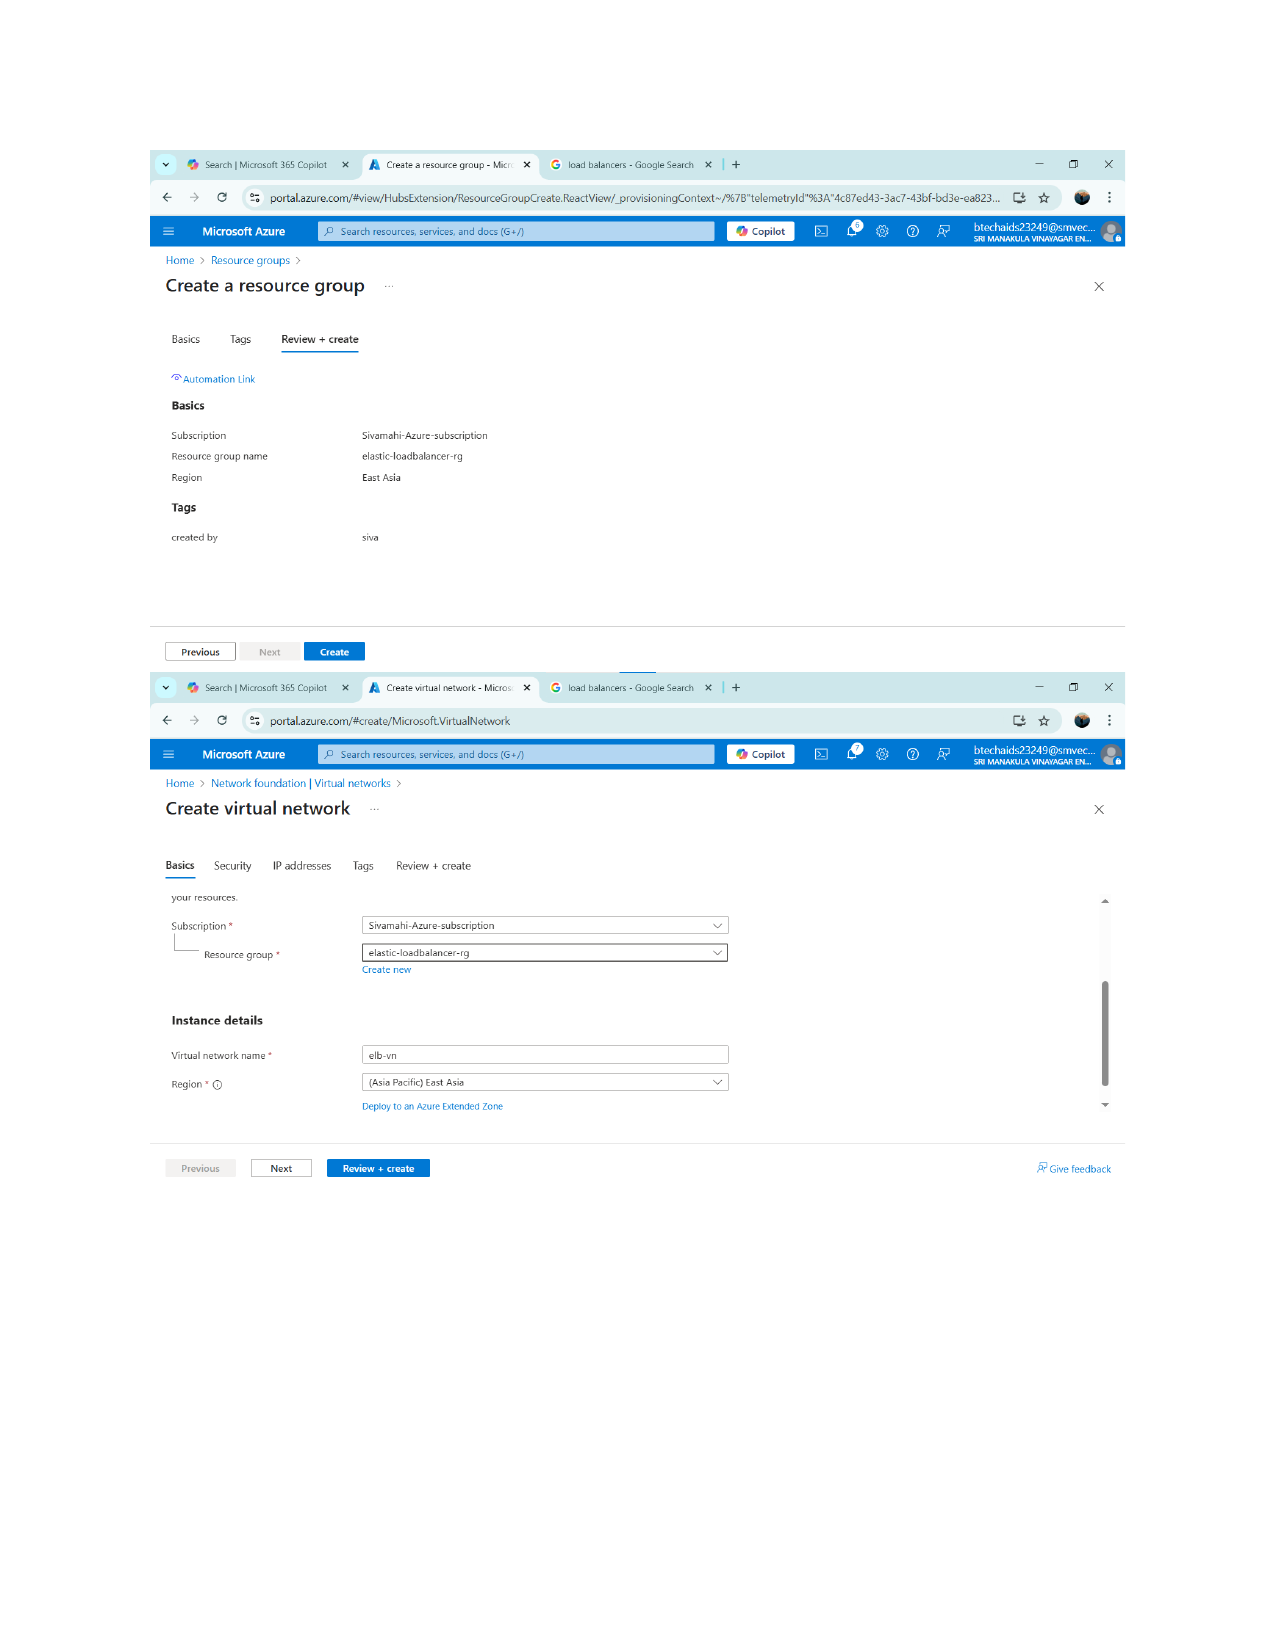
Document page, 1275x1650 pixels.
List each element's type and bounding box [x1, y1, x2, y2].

picture [150, 672, 1125, 1191]
picture [150, 150, 1125, 668]
